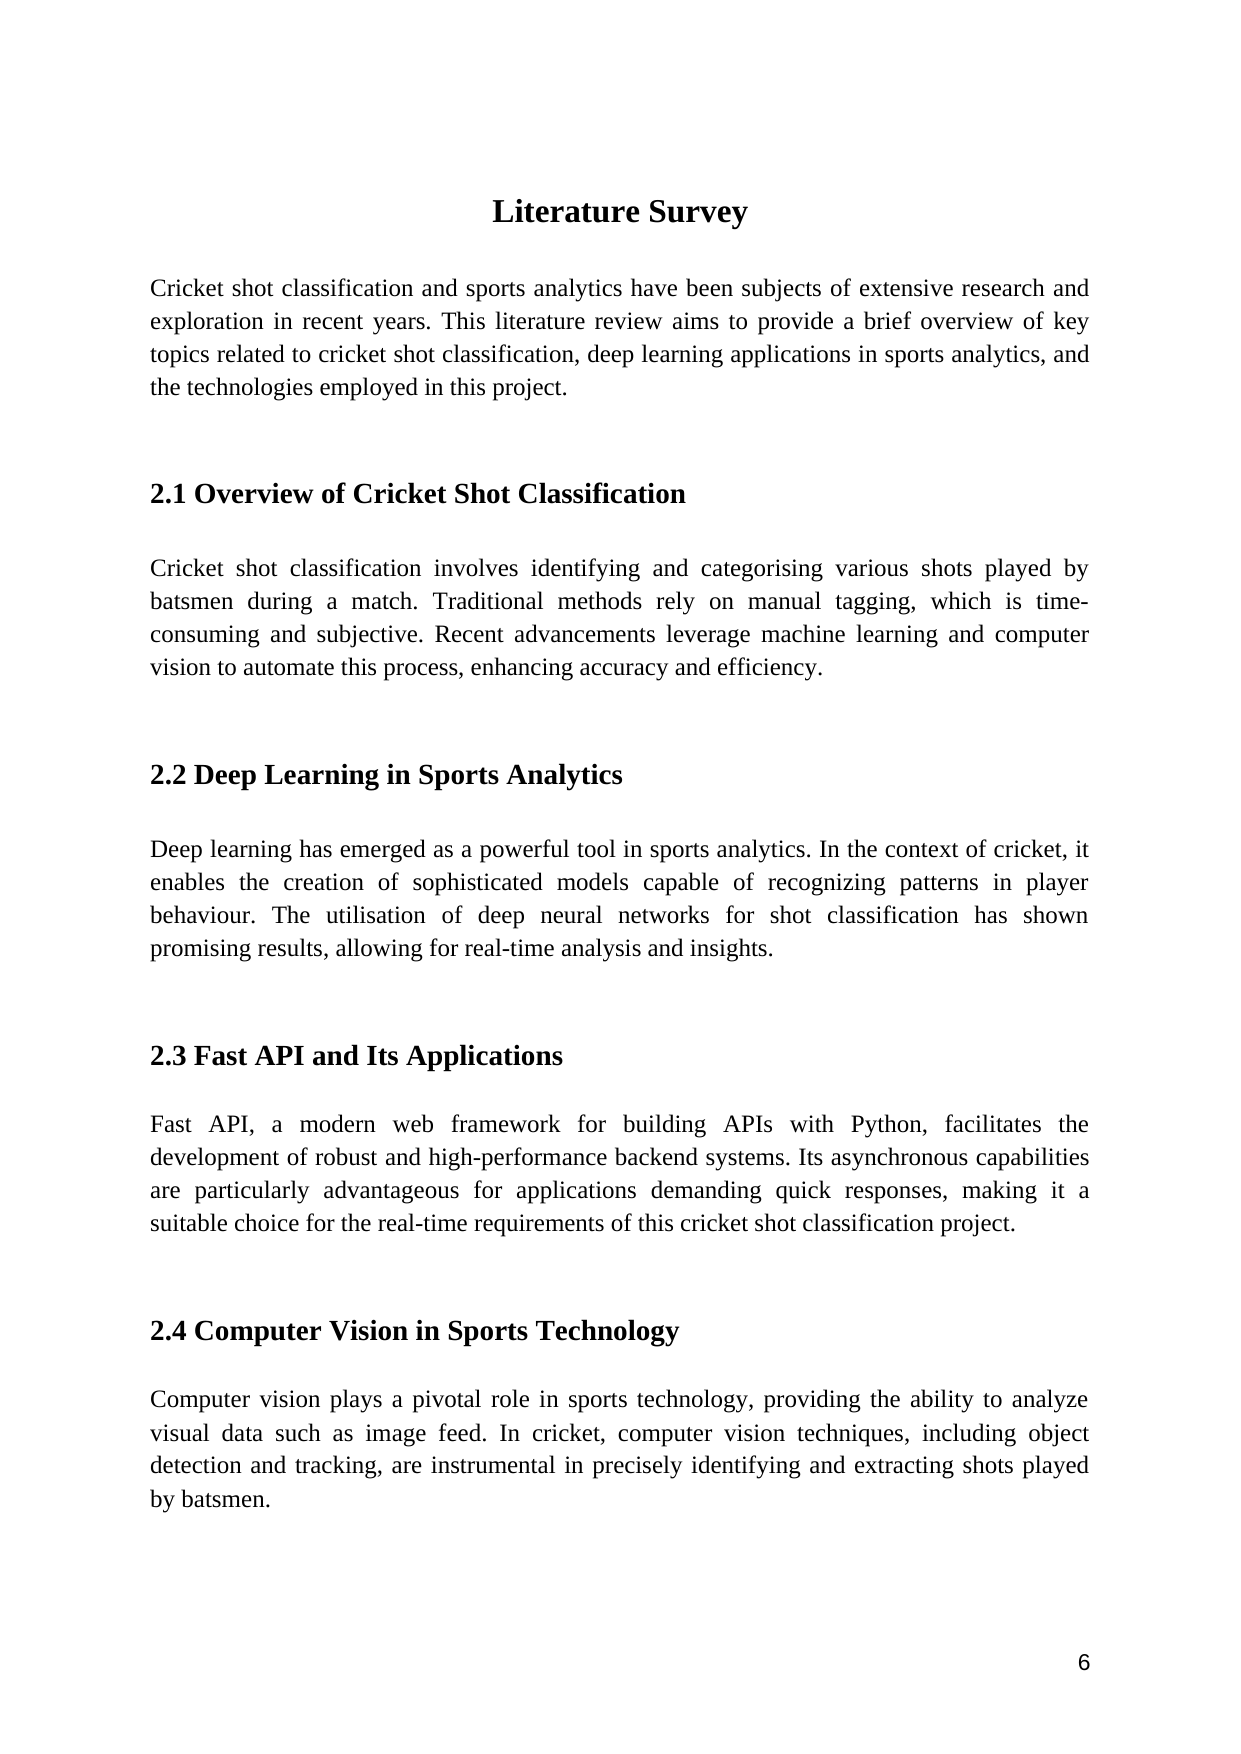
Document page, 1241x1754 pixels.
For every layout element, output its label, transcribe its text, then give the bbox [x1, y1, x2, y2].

text 2.3 Fast API and Its Applications [150, 1038, 1090, 1071]
text Cricket shot classification and sports analytics have been subjects of extensive research and exploration in recent years. This literature review aims to provide a brief overview of key topics related to cricket shot classification, deep learning applications in sports analytics, and the technologies employed in this project. [150, 273, 1090, 401]
text Cricket shot classification involves identifying and categorising various shots played by batsmen during a match. Traditional methods rely on manual tagging, which is time-consuming and subjective. Recent advancements leverage machine learning and computer vision to automate this process, enhancing accuracy and efficiency. [150, 553, 1090, 681]
text 2.1 Overview of Cricket Shot Classification [150, 476, 1090, 510]
text 2.2 Deep Learning in Sports Analytics [150, 757, 1090, 791]
text 2.4 Computer Vision in Sports Technology [150, 1313, 1090, 1347]
text Deep learning has emerged as a powerful tool in sports analytics. In the context of cricket, it enables the creation of sophisticated models capable of recognizing patterns in player behaviour. The utilisation of deep neural networks for shot classification has shown promising results, allowing for real-time analysis and insights. [150, 834, 1090, 962]
text Fast API, a modern web framework for building APIs with Python, facilitates the development of robust and high-performance backend systems. Its asynchronous capabilities are particularly advantageous for applications demanding quick responses, making it a suitable choice for the real-time requirements of this cricket shot classification project. [150, 1109, 1090, 1237]
subtitle Literature Survey [150, 192, 1090, 230]
text Computer vision plays a pivotal role in sports technology, providing the ability to analyze visual data such as image feed. In cricket, computer vision techniques, including object detection and tracking, are instrumental in precisely identifying and extracting shots played by batsmen. [150, 1384, 1090, 1512]
